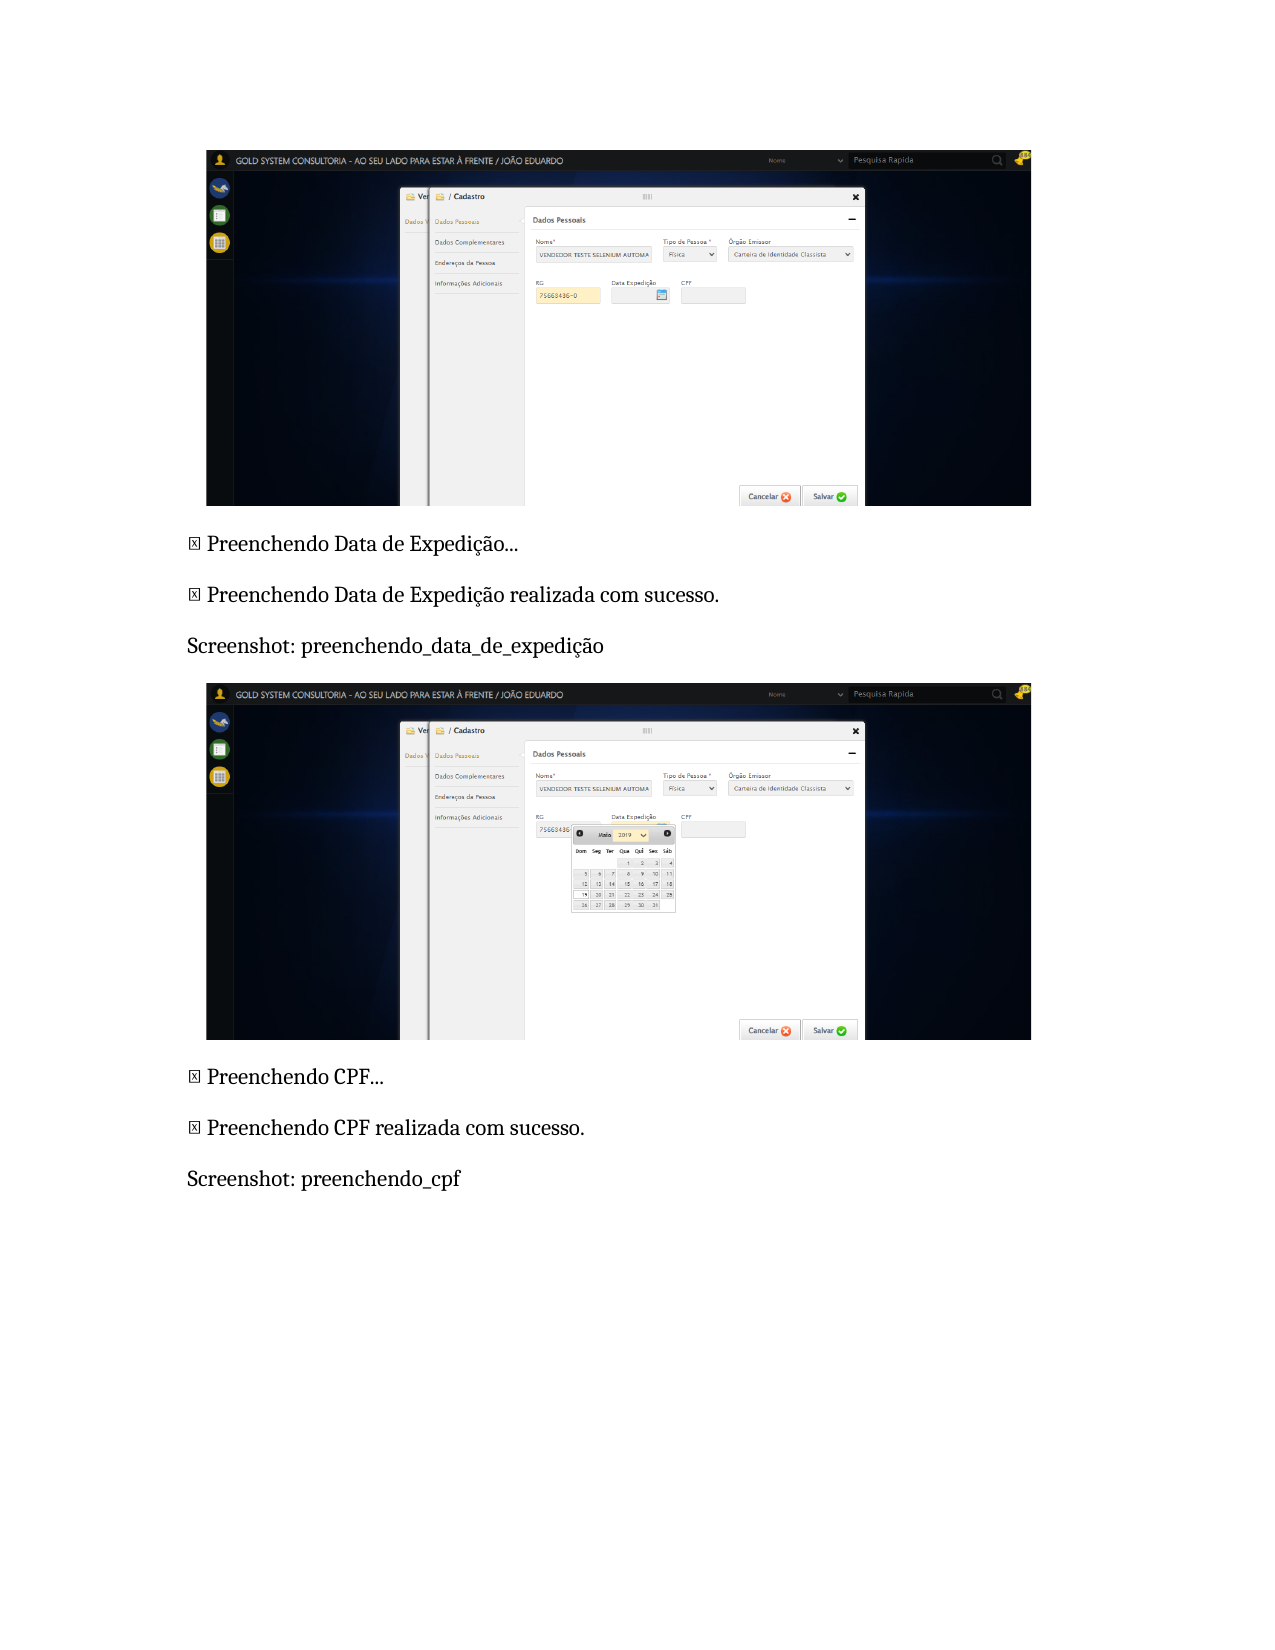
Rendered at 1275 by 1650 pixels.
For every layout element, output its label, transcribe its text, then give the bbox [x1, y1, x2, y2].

text ✅ Preenchendo CPF realizada com sucesso. [187, 1115, 1087, 1141]
text Screenshot: preenchendo_cpf [187, 1166, 1087, 1192]
text Screenshot: preenchendo_data_de_expedição [187, 632, 1087, 659]
text ✅ Preenchendo Data de Expedição realizada com sucesso. [187, 581, 1087, 608]
text 🔄 Preenchendo CPF... [187, 1064, 1087, 1090]
picture [206, 683, 1032, 1040]
picture [206, 150, 1032, 506]
text 🔄 Preenchendo Data de Expedição... [187, 530, 1087, 557]
